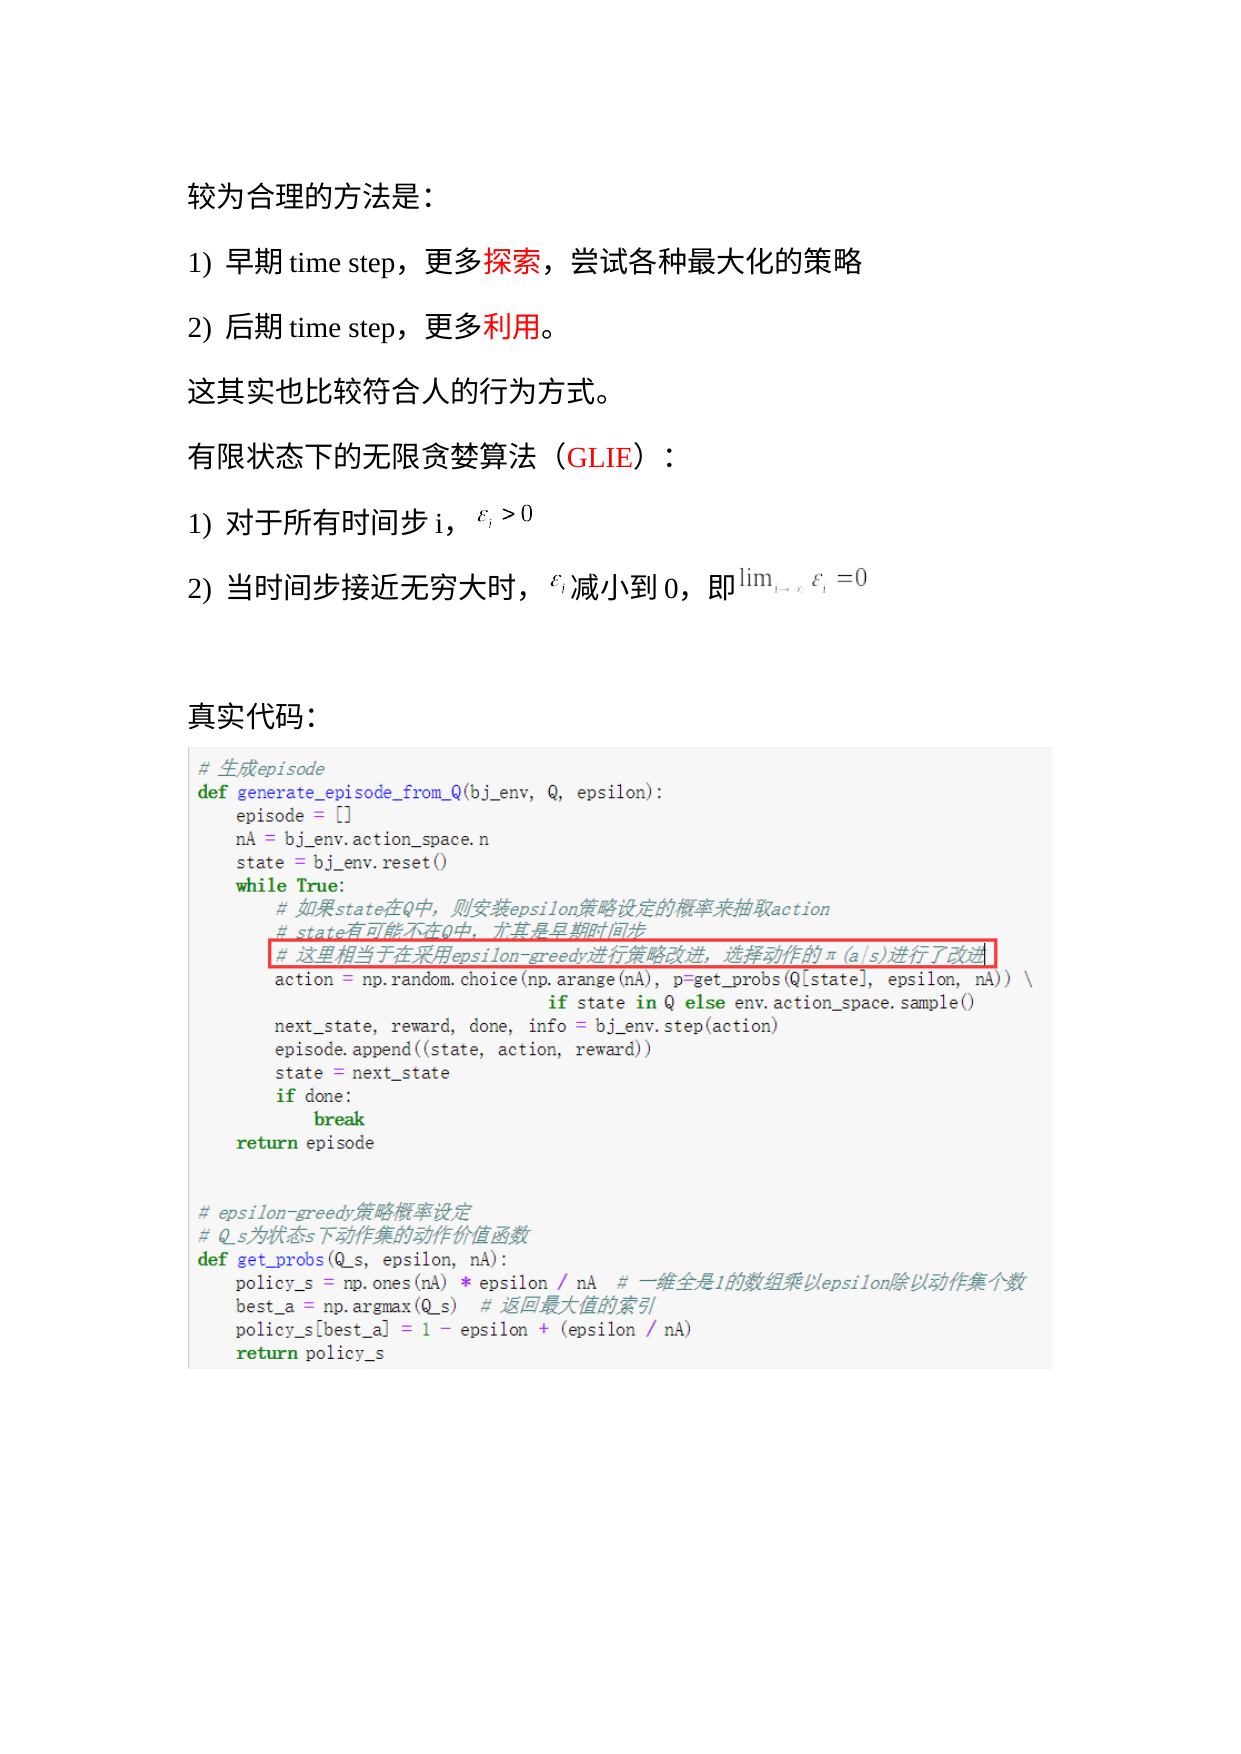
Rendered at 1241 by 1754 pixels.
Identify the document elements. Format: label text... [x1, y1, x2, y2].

list 当时间步接近无穷大时，减小到0，即 [187, 552, 1053, 617]
list 早期time step，更多探索，尝试各种最大化的策略 [187, 227, 1053, 292]
list 后期time step，更多利用。 [187, 292, 1053, 357]
text 这其实也比较符合人的行为方式。 [187, 357, 1053, 422]
text 较为合理的方法是： [187, 162, 1053, 227]
text 有限状态下的无限贪婪算法（GLIE）： [187, 422, 1053, 487]
picture [187, 747, 1053, 1369]
list 对于所有时间步i， [187, 487, 1053, 552]
text 真实代码： [187, 682, 1053, 747]
